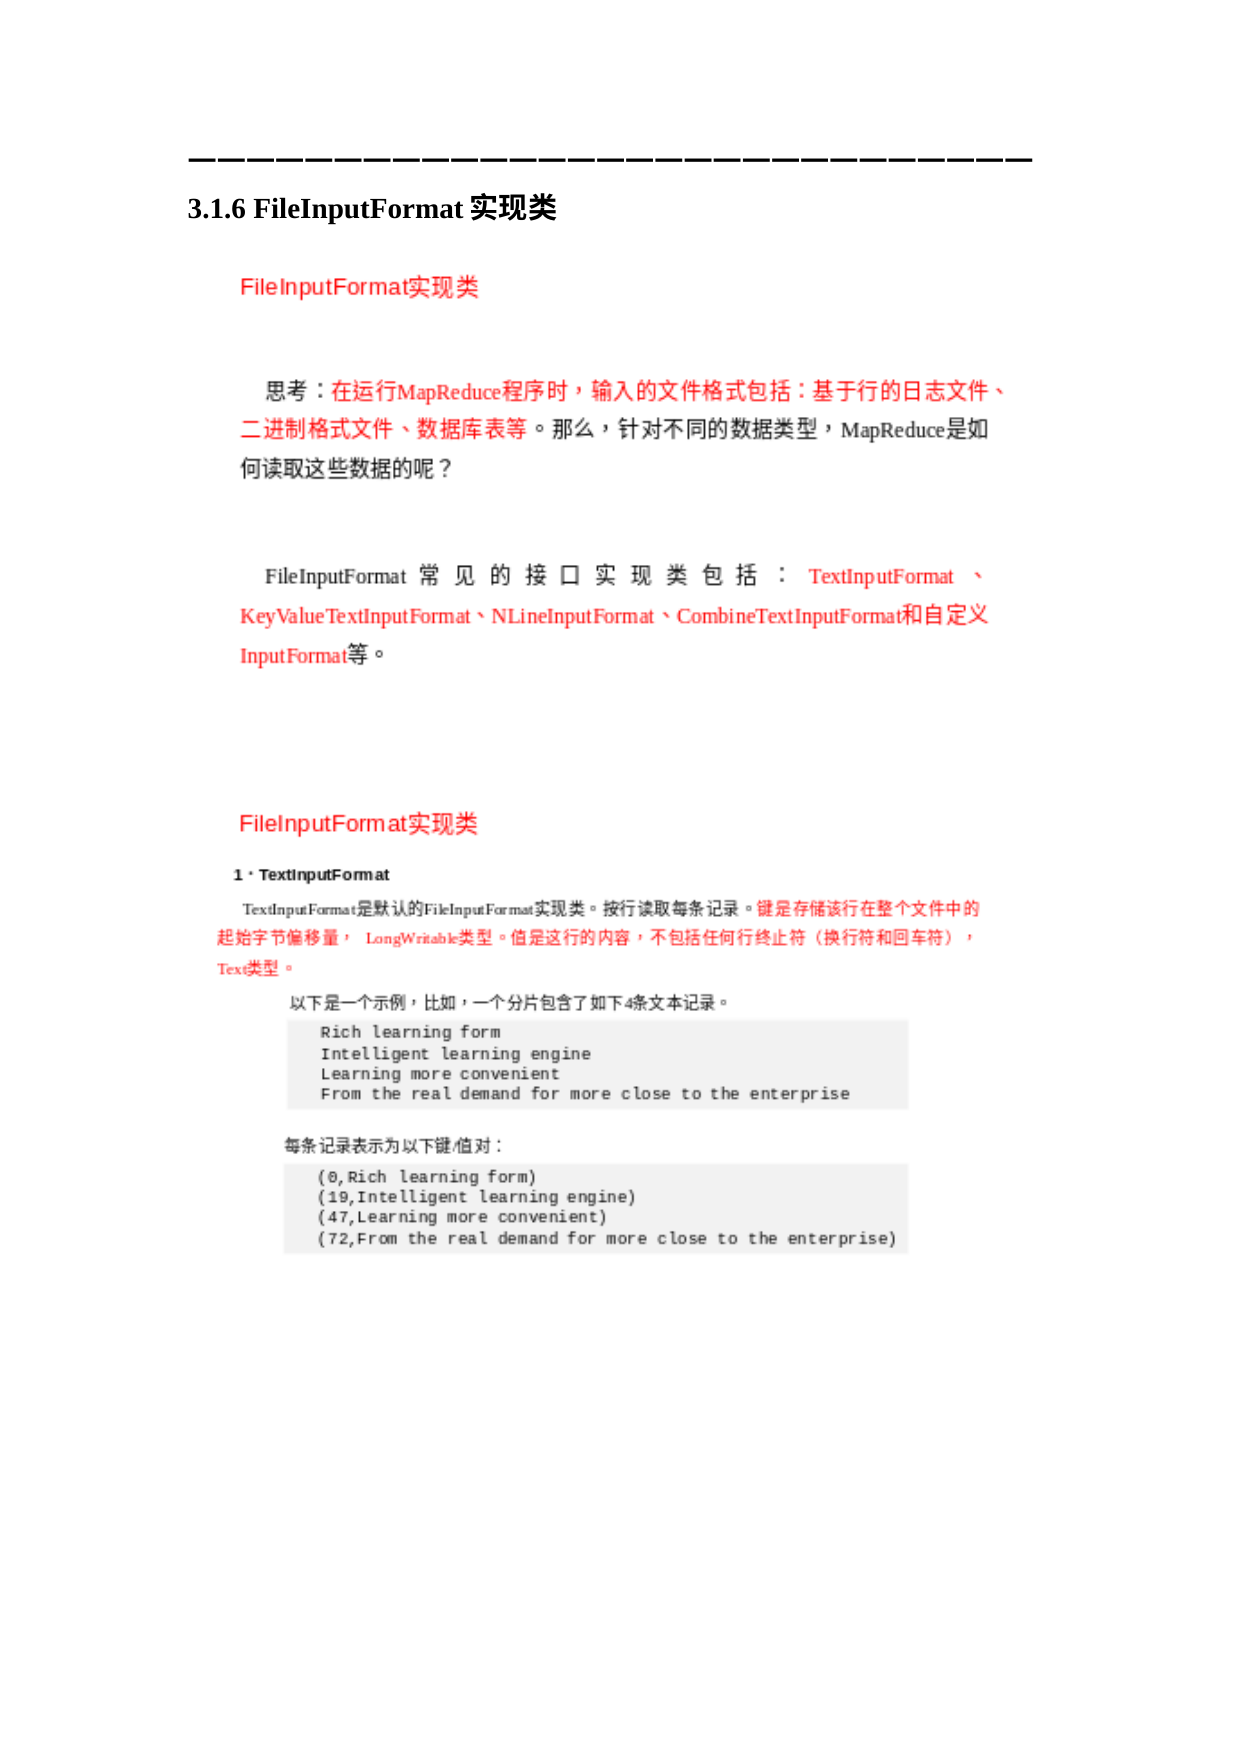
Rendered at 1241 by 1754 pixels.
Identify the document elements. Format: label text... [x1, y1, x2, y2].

subtitle 3.1.6 FileInputFormat实现类 [187, 173, 1053, 238]
